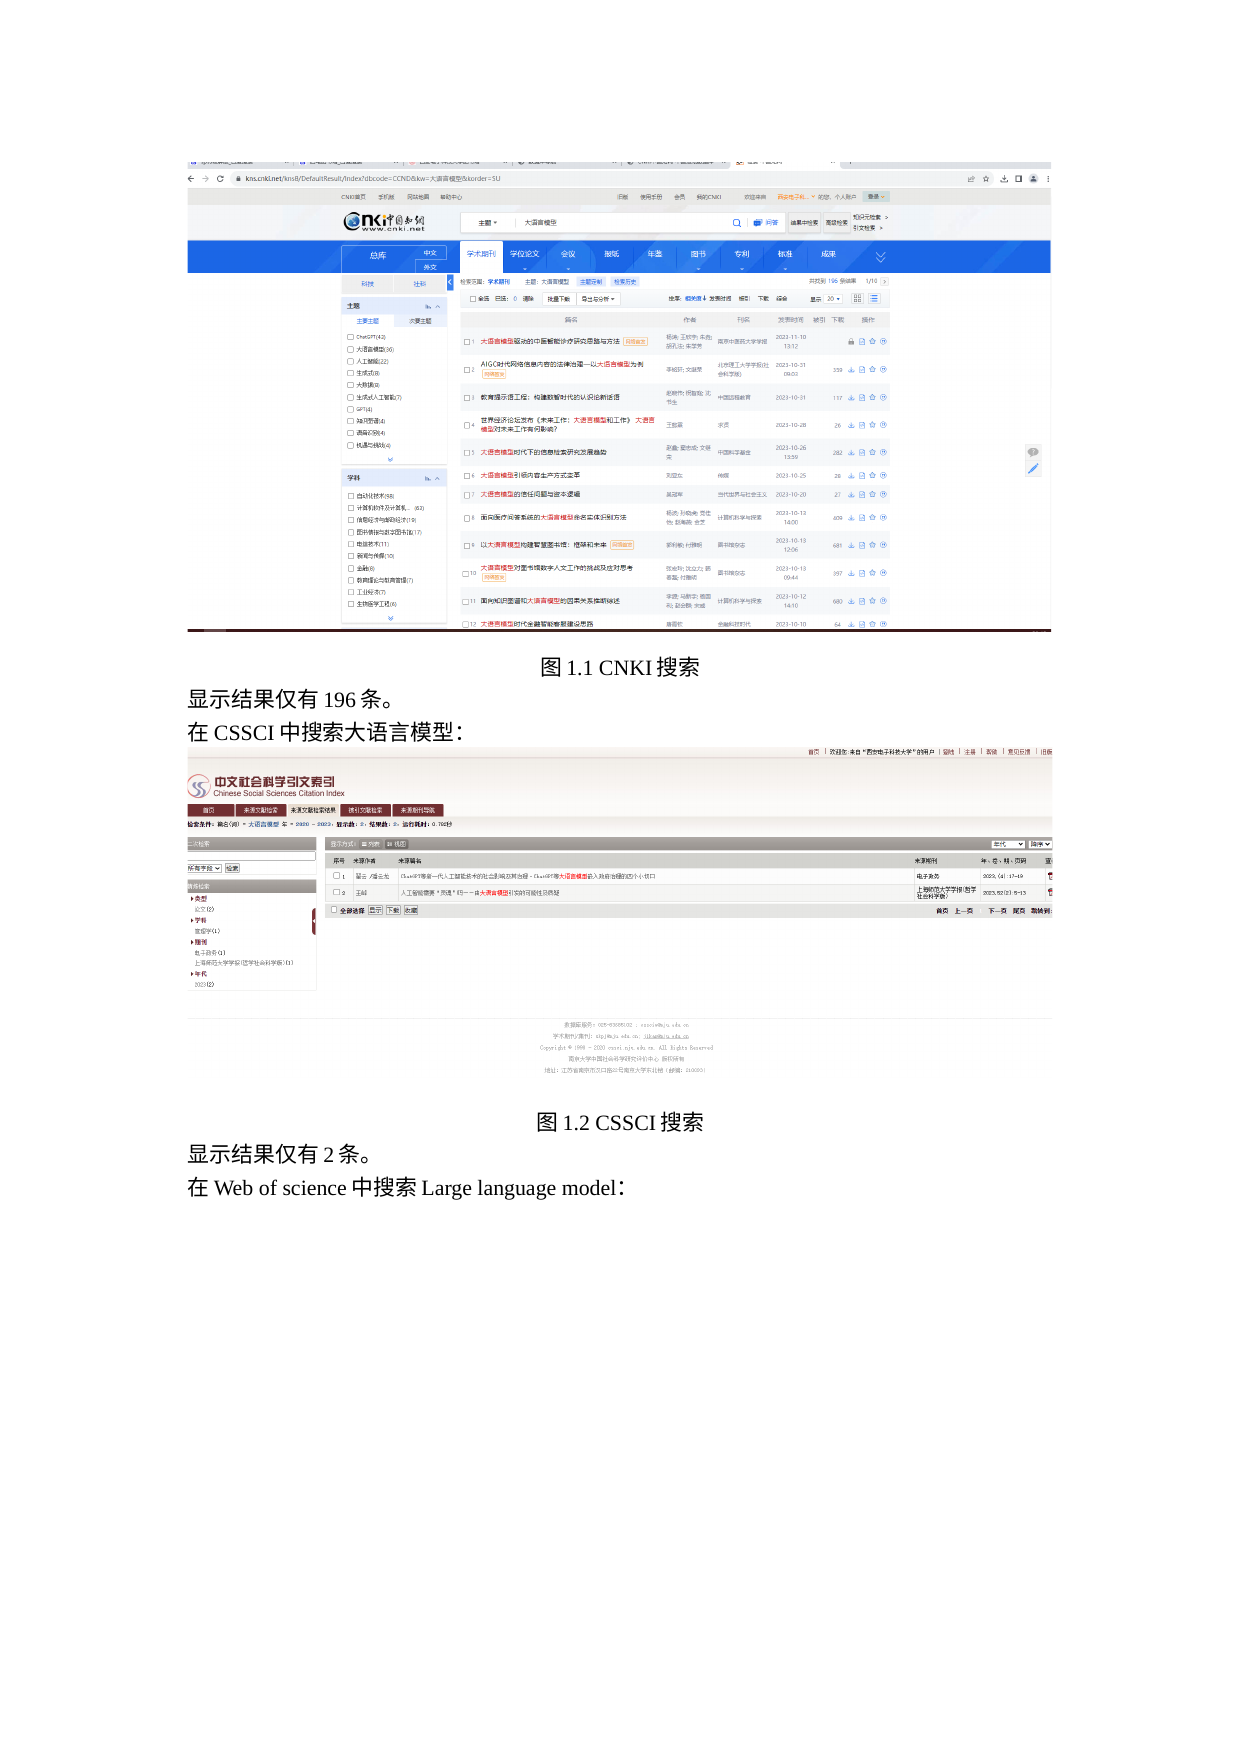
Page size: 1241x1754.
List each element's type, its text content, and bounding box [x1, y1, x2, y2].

picture [187, 747, 1053, 1078]
list 显示结果仅有196条。 [187, 682, 1053, 714]
list 图1.1 CNKI搜索 [187, 649, 1053, 682]
list 在Web of science中搜索Large language model： [187, 1169, 1053, 1202]
list 在CSSCI中搜索大语言模型： [187, 714, 1053, 747]
picture [187, 162, 1052, 632]
list 图1.2 CSSCI搜索 [187, 1104, 1053, 1137]
list 显示结果仅有2条。 [187, 1137, 1053, 1169]
